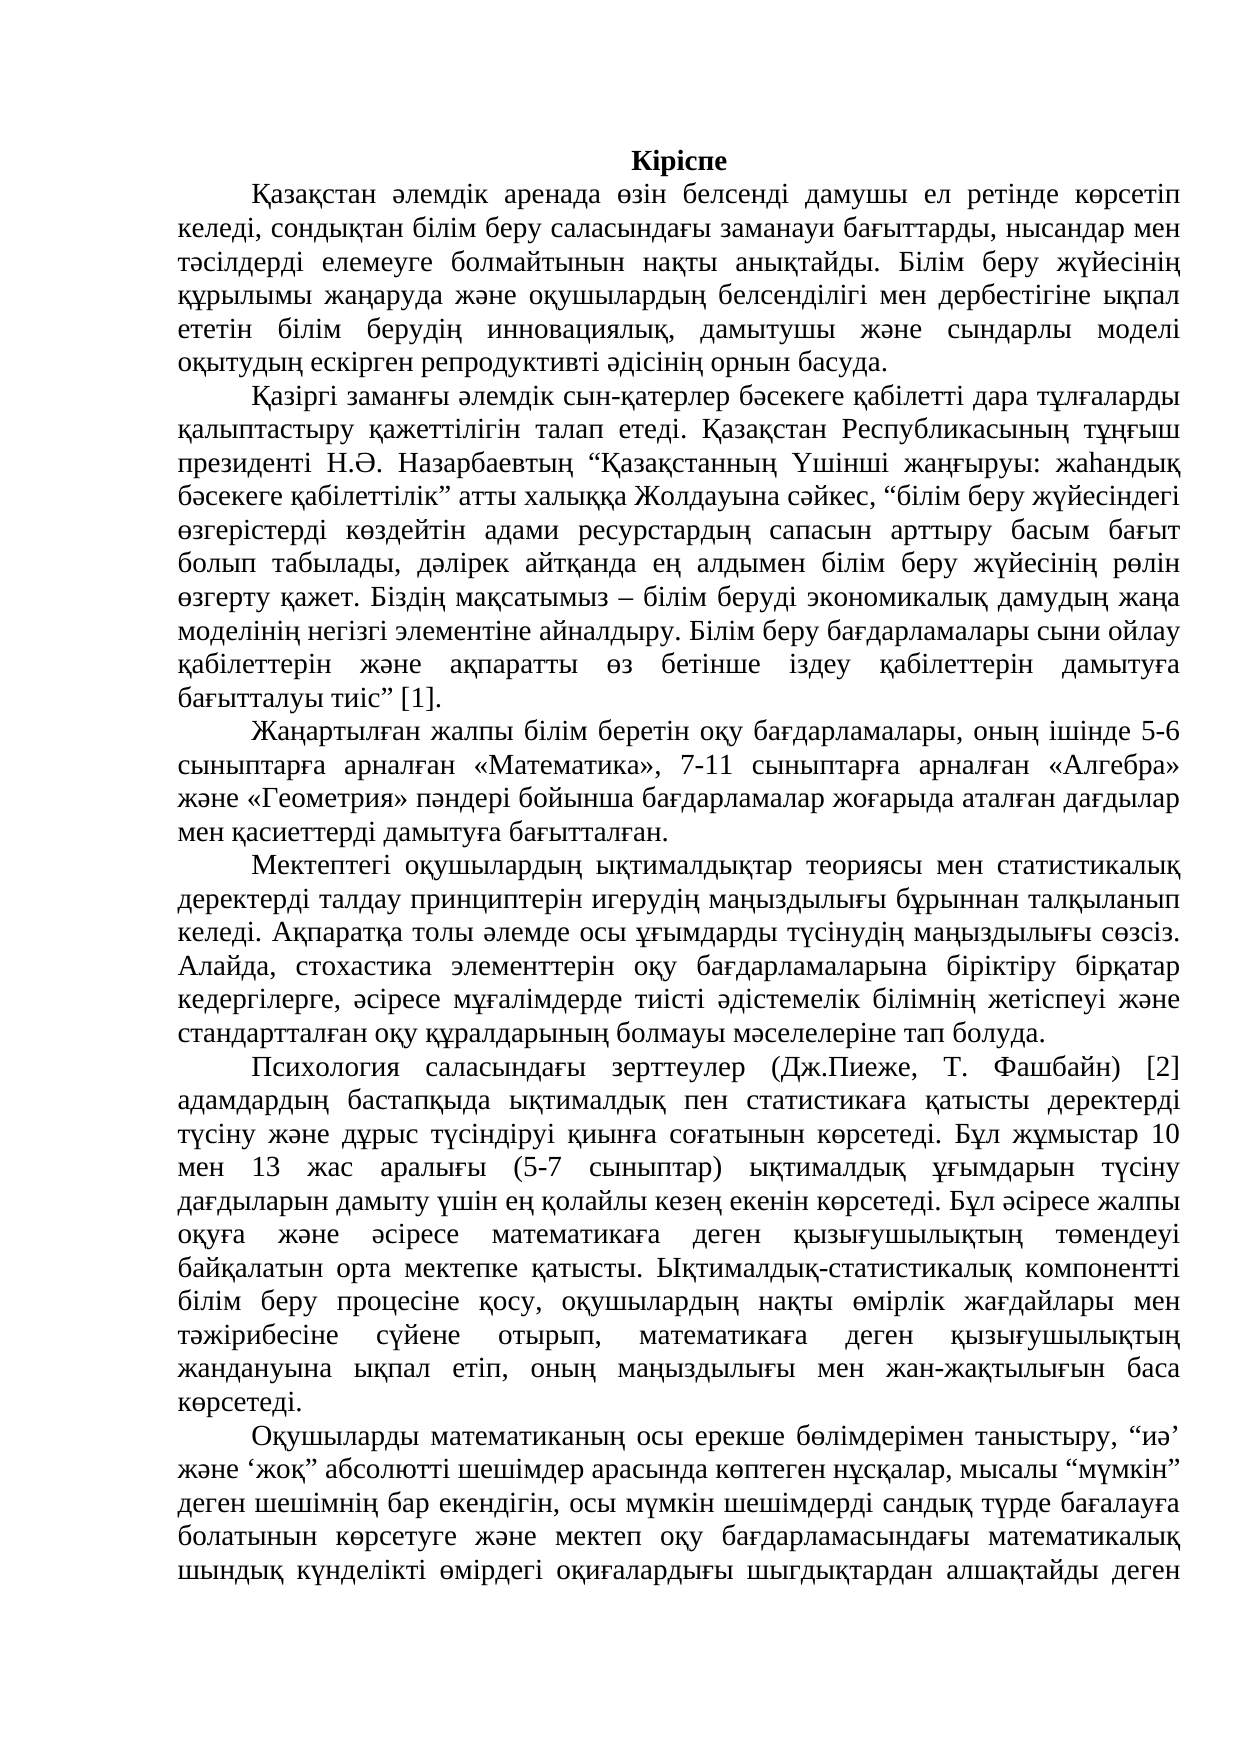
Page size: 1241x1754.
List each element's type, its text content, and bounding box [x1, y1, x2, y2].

text Жаңартылған жалпы білім беретін оқу бағдарламалары, оның ішінде 5-6 сыныптарға арналған «Математика», 7-11 сыныптарға арналған «Алгебра» және «Геометрия» пәндері бойынша бағдарламалар жоғарыда аталған дағдылар мен қасиеттерді дамытуға бағытталған. [177, 713, 1181, 847]
text Мектептегі оқушылардың ықтималдықтар теориясы мен статистикалық деректерді талдау принциптерін игерудің маңыздылығы бұрыннан талқыланып келеді. Ақпаратқа толы әлемде осы ұғымдарды түсінудің маңыздылығы сөзсіз. Алайда, стохастика элементтерін оқу бағдарламаларына біріктіру бірқатар кедергілерге, әсіресе мұғалімдерде тиісті әдістемелік білімнің жетіспеуі және стандартталған оқу құралдарының болмауы мәселелеріне тап болуда. [177, 847, 1181, 1049]
text Қазақстан әлемдік аренада өзін белсенді дамушы ел ретінде көрсетіп келеді, сондықтан білім беру саласындағы заманауи бағыттарды, нысандар мен тәсілдерді елемеуге болмайтынын нақты анықтайды. Білім беру жүйесінің құрылымы жаңаруда және оқушылардың белсенділігі мен дербестігіне ықпал ететін білім берудің инновациялық, дамытушы және сындарлы моделі оқытудың ескірген репродуктивті әдісінің орнын басуда. [177, 177, 1181, 378]
text Қазіргі заманғы әлемдік сын-қатерлер бәсекеге қабілетті дара тұлғаларды қалыптастыру қажеттілігін талап етеді. Қазақстан Республикасының тұңғыш президенті Н.Ә. Назарбаевтың “Қазақстанның Үшінші жаңғыруы: жаһандық бәсекеге қабілеттілік” атты халыққа Жолдауына сәйкес, “білім беру жүйесіндегі өзгерістерді көздейтін адами ресурстардың сапасын арттыру басым бағыт болып табылады, дәлірек айтқанда ең алдымен білім беру жүйесінің рөлін өзгерту қажет. Біздің мақсатымыз – білім беруді экономикалық дамудың жаңа моделінің негізгі элементіне айналдыру. Білім беру бағдарламалары сыни ойлау қабілеттерін және ақпаратты өз бетінше іздеу қабілеттерін дамытуға бағытталуы тиіс” [1]. [177, 378, 1181, 713]
text Психология саласындағы зерттеулер (Дж.Пиеже, Т. Фашбайн) [2] адамдардың бастапқыда ықтималдық пен статистикаға қатысты деректерді түсіну және дұрыс түсіндіруі қиынға соғатынын көрсетеді. Бұл жұмыстар 10 мен 13 жас аралығы (5-7 сыныптар) ықтималдық ұғымдарын түсіну дағдыларын дамыту үшін ең қолайлы кезең екенін көрсетеді. Бұл әсіресе жалпы оқуға және әсіресе математикаға деген қызығушылықтың төмендеуі байқалатын орта мектепке қатысты. Ықтималдық-статистикалық компонентті білім беру процесіне қосу, оқушылардың нақты өмірлік жағдайлары мен тәжірибесіне сүйене отырып, математикаға деген қызығушылықтың жандануына ықпал етіп, оның маңыздылығы мен жан-жақтылығын баса көрсетеді. [177, 1049, 1181, 1418]
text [177, 1418, 1181, 1585]
subtitle Кіріспе [177, 143, 1181, 177]
